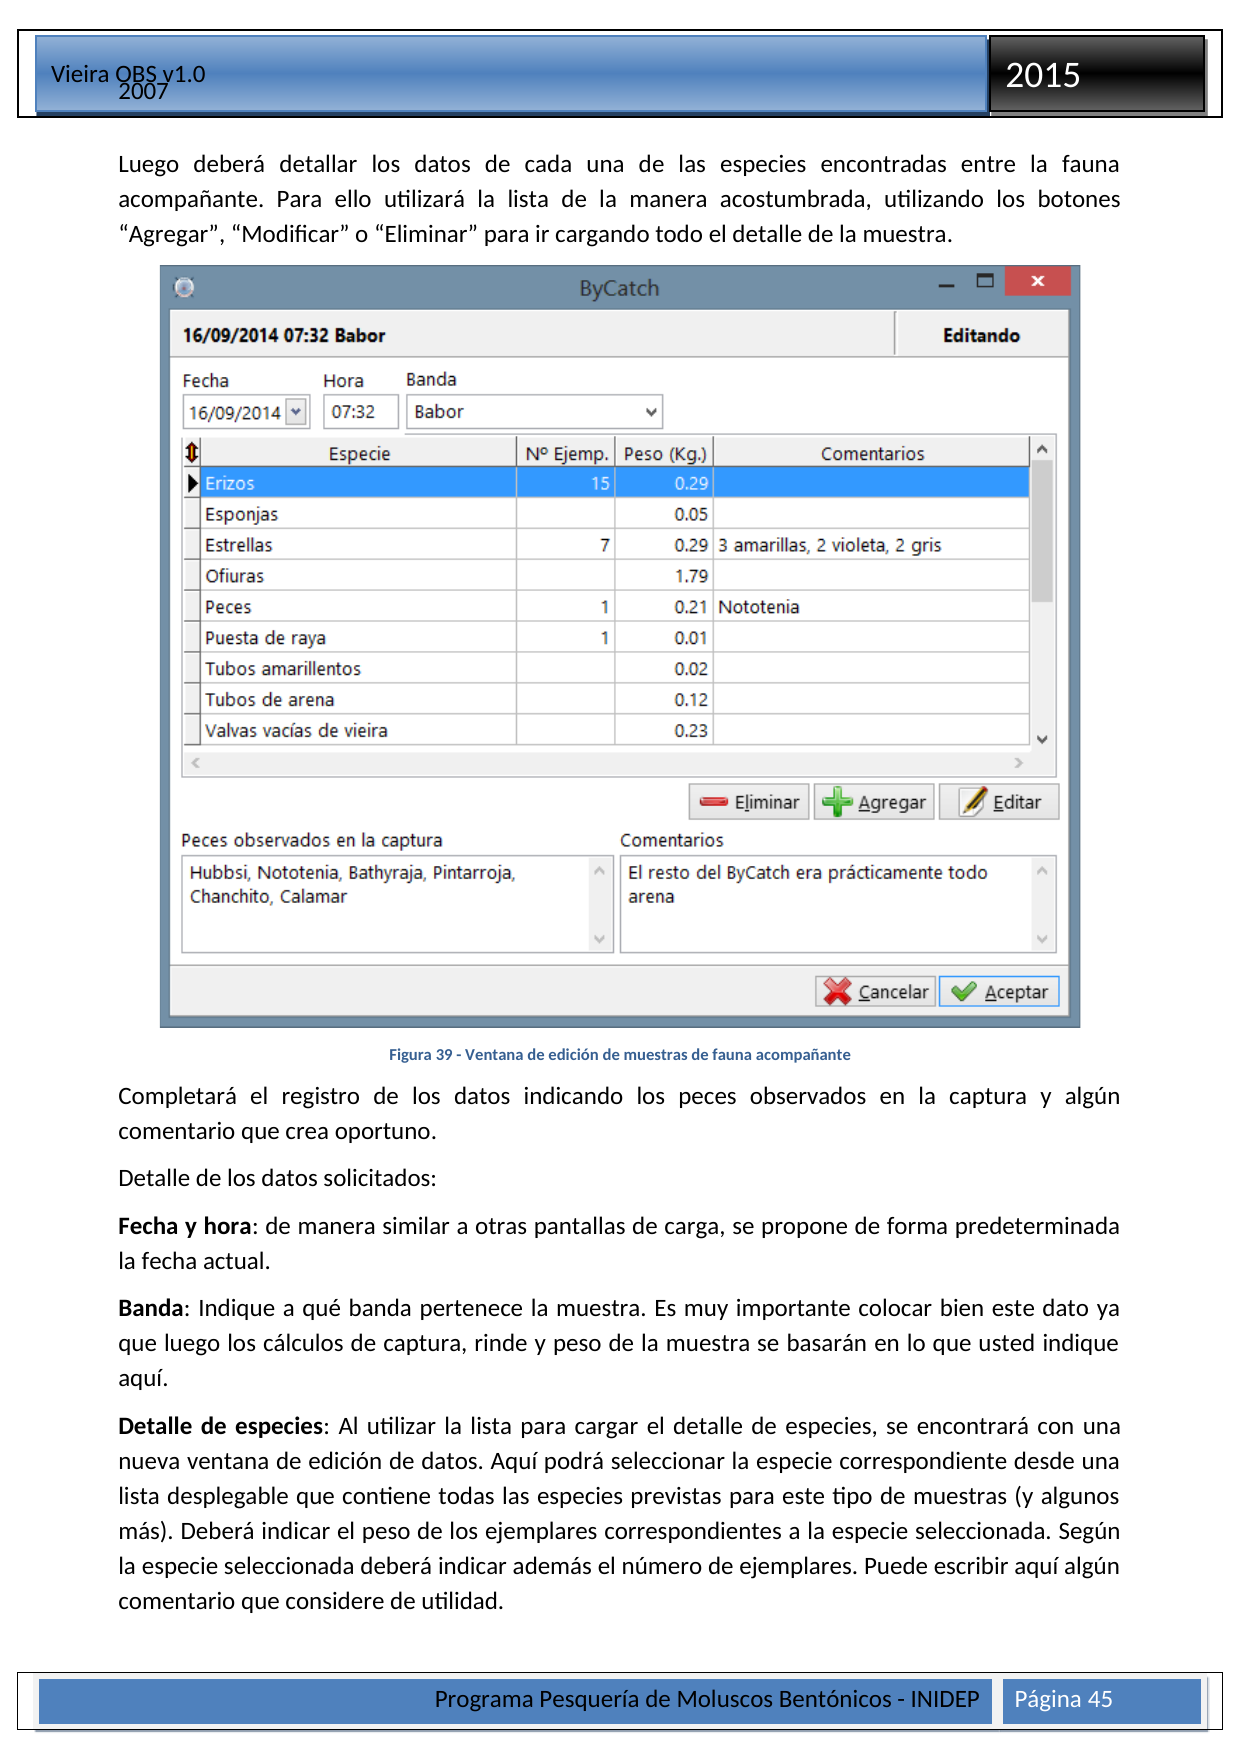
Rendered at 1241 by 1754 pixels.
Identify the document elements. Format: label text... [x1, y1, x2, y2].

picture [159, 265, 1081, 1028]
text Completará el registro de los datos indicando los peces observados en la captura y algún comentario que crea oportuno. [118, 1080, 1122, 1146]
text Figura 39 - Ventana de edición de muestras de fauna acompañante [118, 1044, 1122, 1064]
text Luego deberá detallar los datos de cada una de las especies encontradas entre la fauna acompañante. Para ello utilizará la lista de la manera acostumbrada, utilizando los botones “Agregar”, “Modificar” o “Eliminar” para ir cargando todo el detalle de la muestra. [118, 148, 1122, 248]
text Detalle de especies: Al utilizar la lista para cargar el detalle de especies, se encontrará con una nueva ventana de edición de datos. Aquí podrá seleccionar la especie correspondiente desde una lista desplegable que contiene todas las especies previstas para este tipo de muestras (y algunos más). Deberá indicar el peso de los ejemplares correspondientes a la especie seleccionada. Según la especie seleccionada deberá indicar además el número de ejemplares. Puede escribir aquí algún comentario que considere de utilidad. [118, 1410, 1122, 1616]
text Detalle de los datos solicitados: [118, 1163, 1122, 1193]
text Banda: Indique a qué banda pertenece la muestra. Es muy importante colocar bien este dato ya que luego los cálculos de captura, rinde y peso de la muestra se basarán en lo que usted indique aquí. [118, 1293, 1122, 1393]
text Fecha y hora: de manera similar a otras pantallas de carga, se propone de forma predeterminada la fecha actual. [118, 1210, 1122, 1276]
